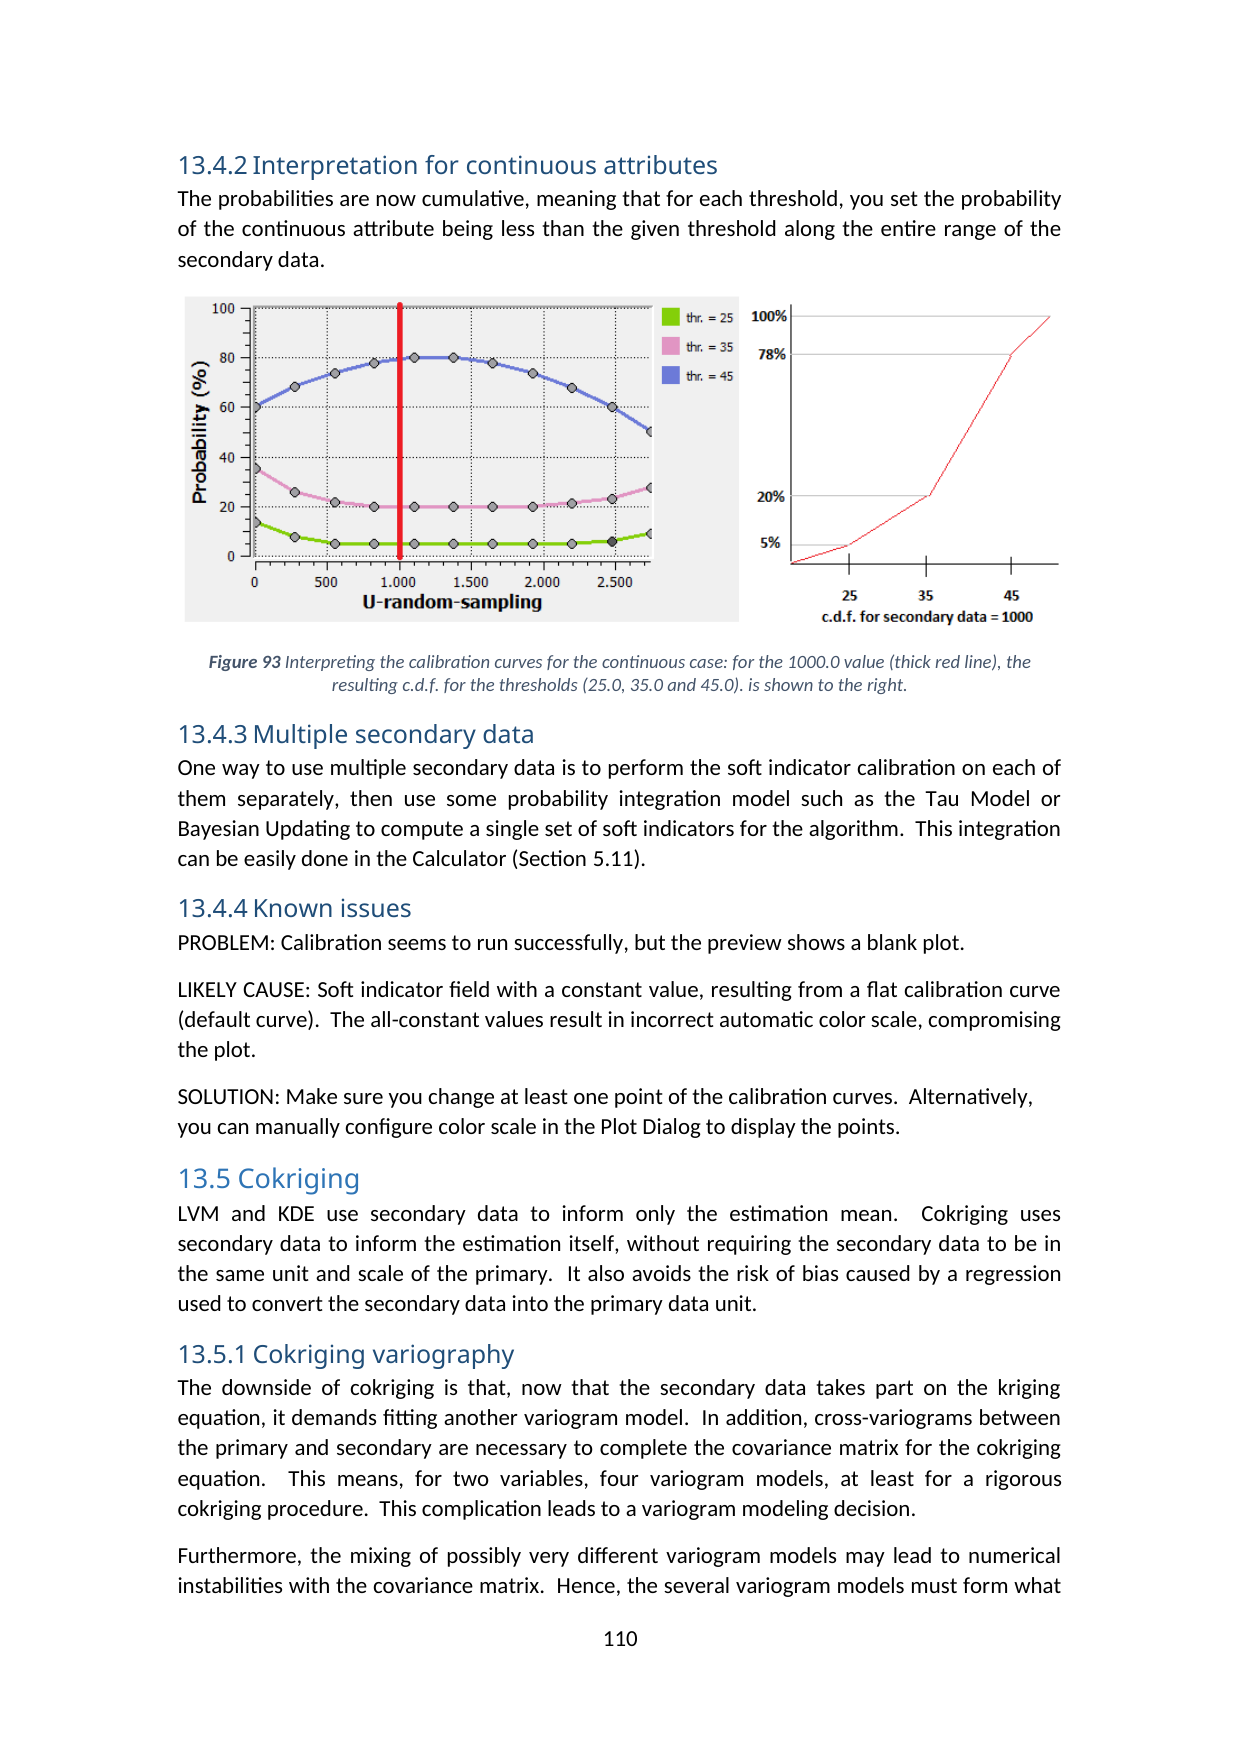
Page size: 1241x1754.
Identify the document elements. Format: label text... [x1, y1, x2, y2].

text LIKELY CAUSE: Soft indicator field with a constant value, resulting from a flat calibration curve (default curve). The all-constant values result in incorrect automatic color scale, compromising the plot. [177, 975, 1063, 1063]
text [177, 1541, 1063, 1599]
text The downside of cokriging is that, now that the secondary data takes part on the kriging equation, it demands fitting another variogram model. In addition, cross-variograms between the primary and secondary are necessary to complete the covariance matrix for the cokriging equation. This means, for two variables, four variogram models, at least for a rigorous cokriging procedure. This complication leads to a variogram modeling decision. [177, 1373, 1063, 1522]
subtitle Cokriging variography [177, 1336, 1063, 1370]
text One way to use multiple secondary data is to perform the soft indicator calibration on each of them separately, then use some probability integration model such as the Tau Model or Bayesian Updating to compute a single set of soft indicators for the algorithm. This integration can be easily done in the Calculator (Section 5.11). [177, 753, 1063, 872]
subtitle Cokriging [177, 1159, 1063, 1196]
subtitle Multiple secondary data [177, 717, 1063, 751]
text PROBLEM: Calibration seems to run successfully, but the preview shows a blank plot. [177, 928, 1063, 956]
text The probabilities are now cumulative, meaning that for each threshold, you set the probability of the continuous attribute being less than the given threshold along the entire range of the secondary data. [177, 184, 1063, 273]
picture [177, 291, 1062, 632]
subtitle Known issues [177, 891, 1063, 925]
subtitle Interpretation for continuous attributes [177, 148, 1063, 182]
text Figure 93 Interpreting the calibration curves for the continuous case: for the 1000.0 value (thick red line), the resulting c.d.f. for the thresholds (25.0, 35.0 and 45.0). is shown to the right. [177, 650, 1063, 696]
text LVM and KDE use secondary data to inform only the estimation mean. Cokriging uses secondary data to inform the estimation itself, without requiring the secondary data to be in the same unit and scale of the primary. It also avoids the risk of bias caused by a regression used to convert the secondary data into the primary data unit. [177, 1199, 1063, 1317]
text SOLUTION: Make sure you change at least one point of the calibration curves. Alternatively, you can manually configure color scale in the Plot Dialog to display the points. [177, 1082, 1063, 1140]
